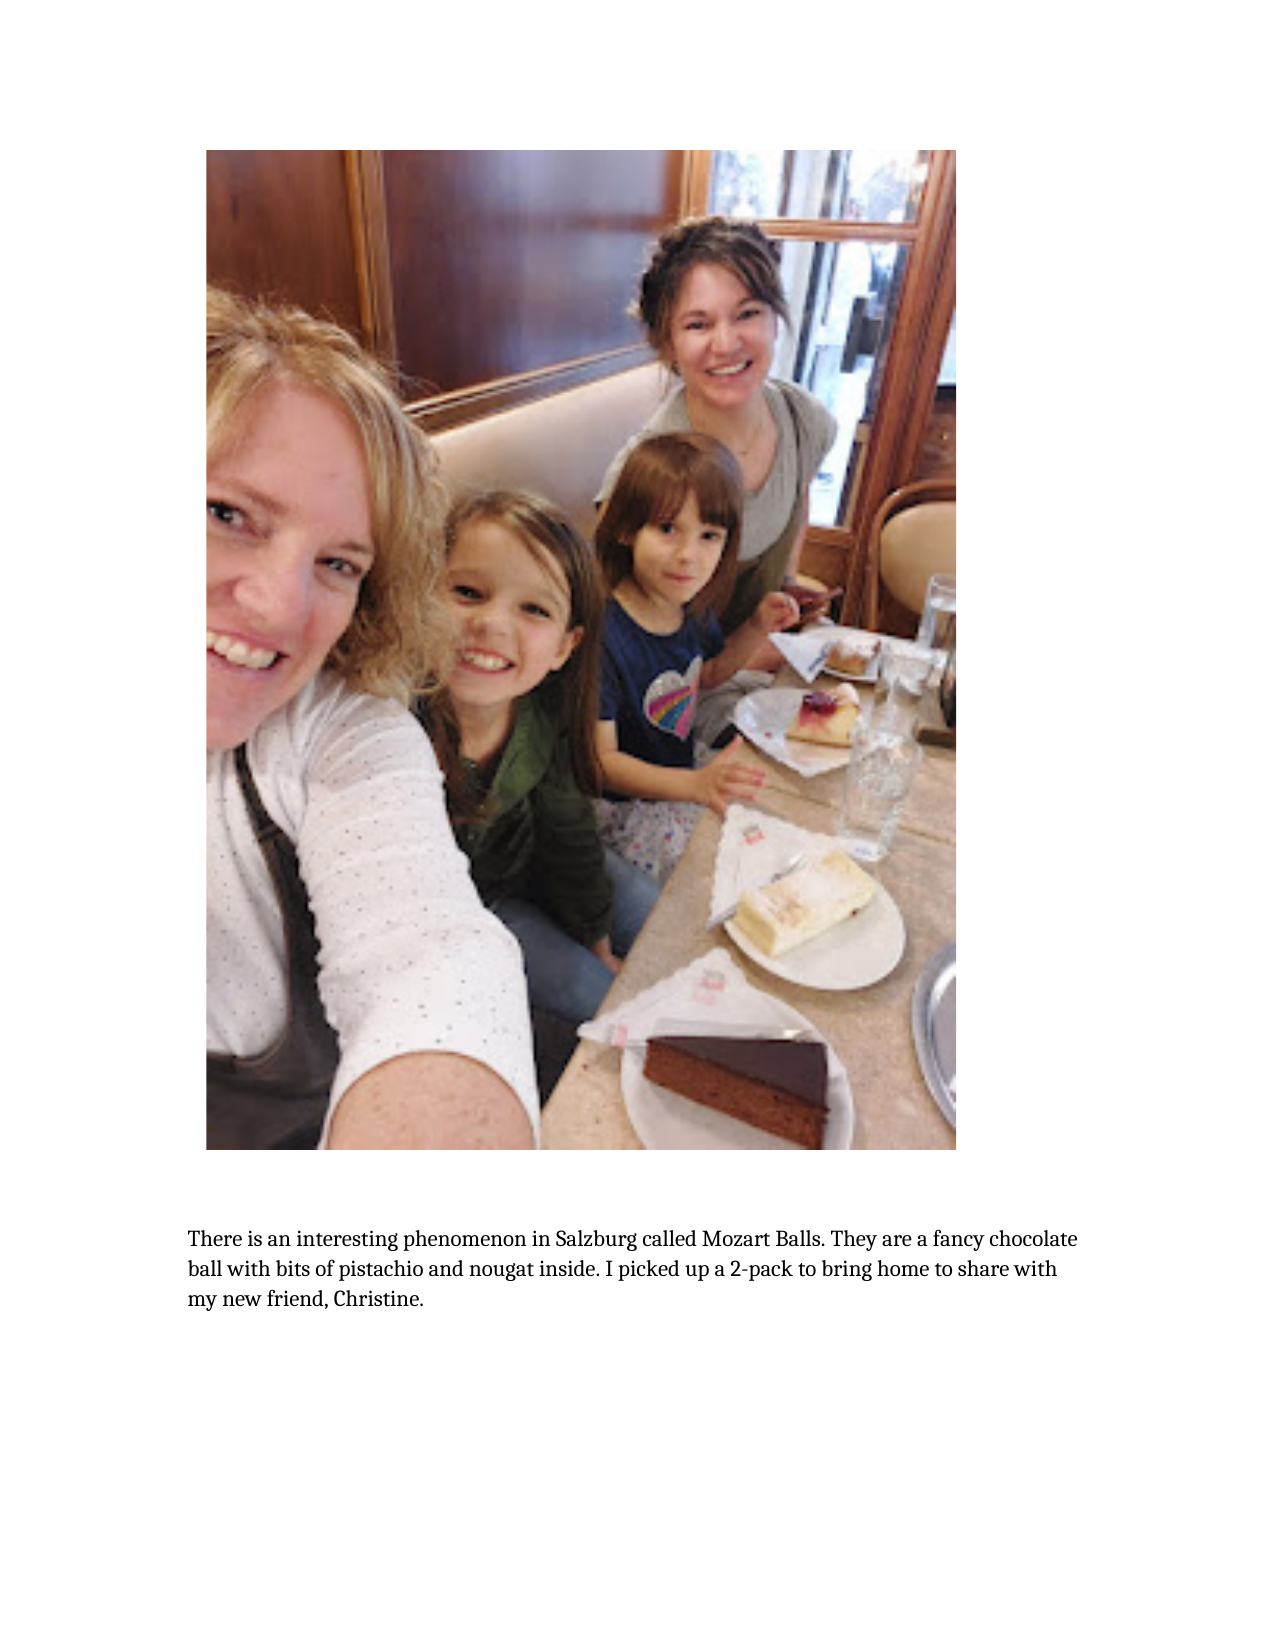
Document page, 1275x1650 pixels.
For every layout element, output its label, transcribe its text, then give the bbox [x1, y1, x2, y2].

text There is an interesting phenomenon in Salzburg called Mozart Balls. They are a fancy chocolate ball with bits of pistachio and nougat inside. I picked up a 2-pack to bring home to share with my new friend, Christine. [187, 1226, 1087, 1312]
picture [206, 150, 957, 1150]
